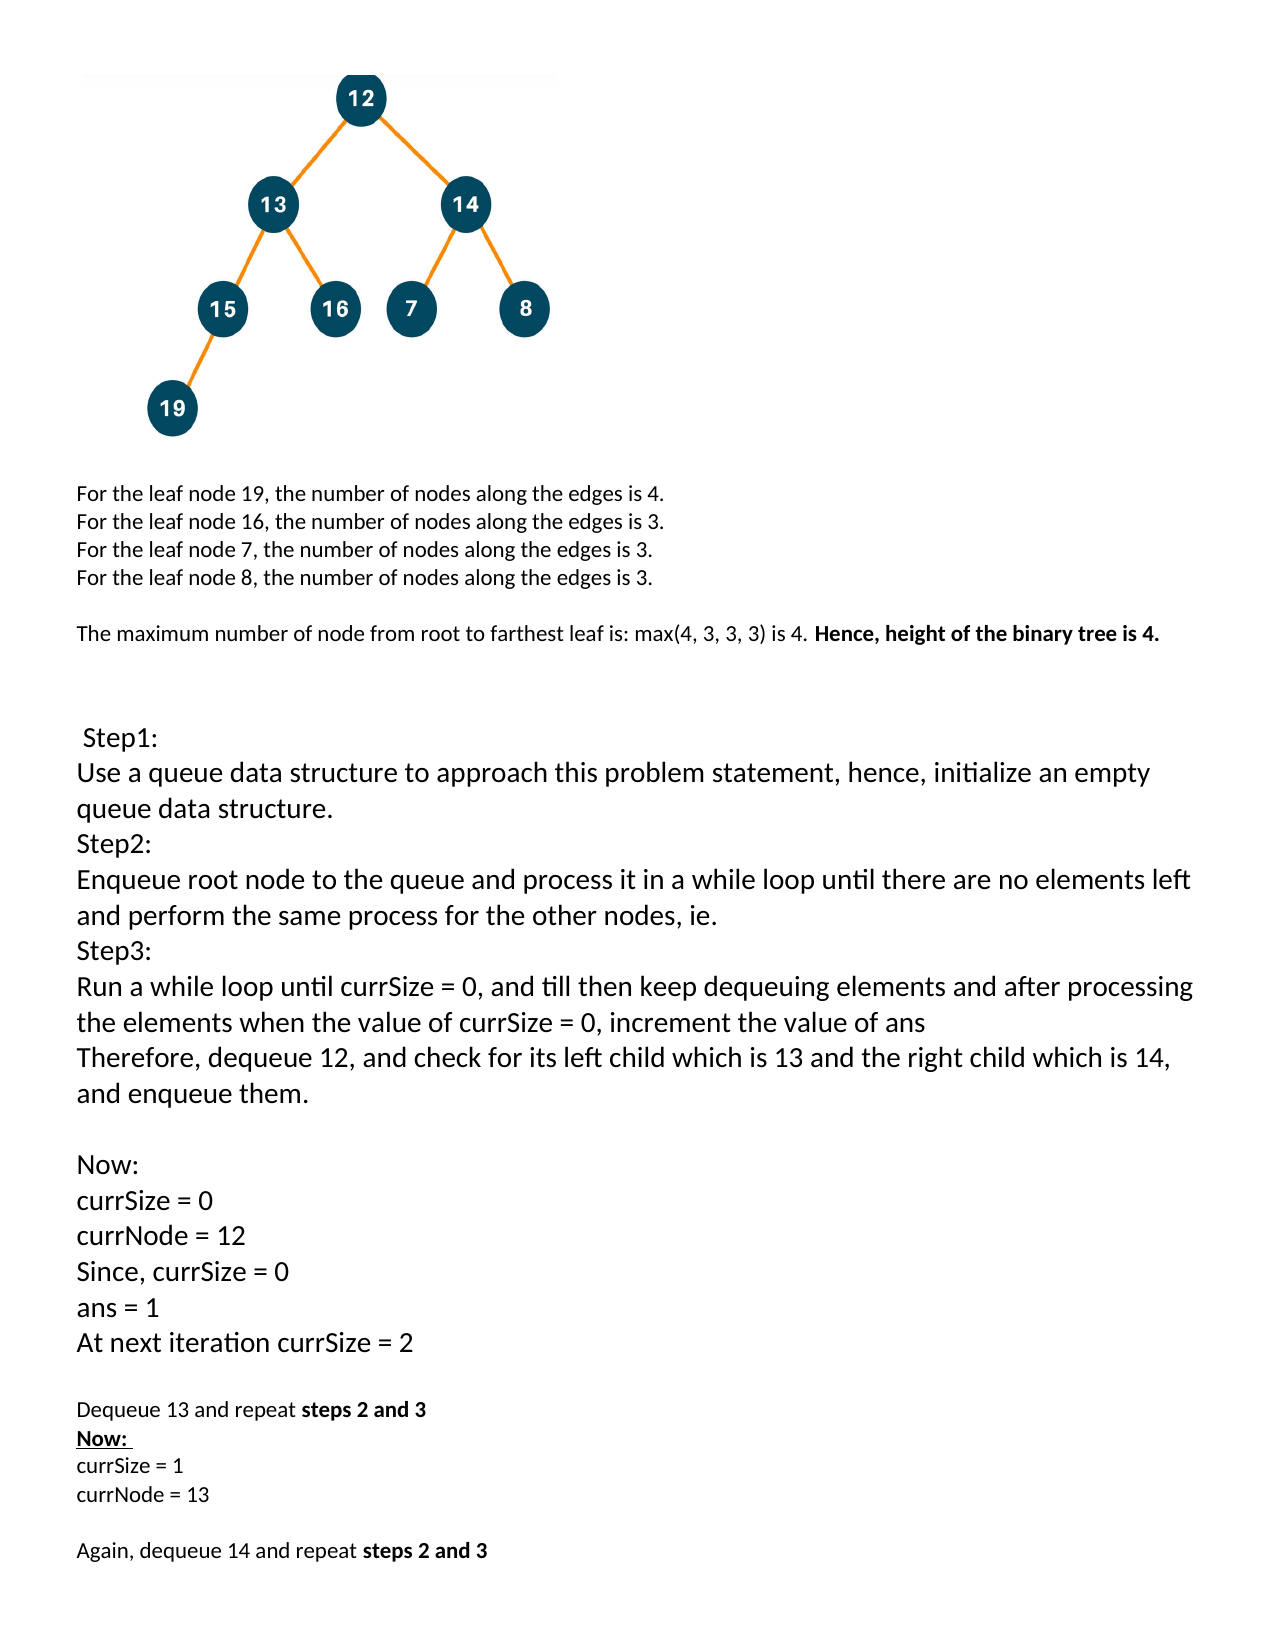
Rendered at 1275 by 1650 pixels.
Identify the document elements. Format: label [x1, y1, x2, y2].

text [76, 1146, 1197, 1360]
picture [82, 75, 557, 444]
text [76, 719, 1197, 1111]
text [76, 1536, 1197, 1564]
picture [363, 90, 373, 106]
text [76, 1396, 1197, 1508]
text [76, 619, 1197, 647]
picture [350, 91, 356, 106]
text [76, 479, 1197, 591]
